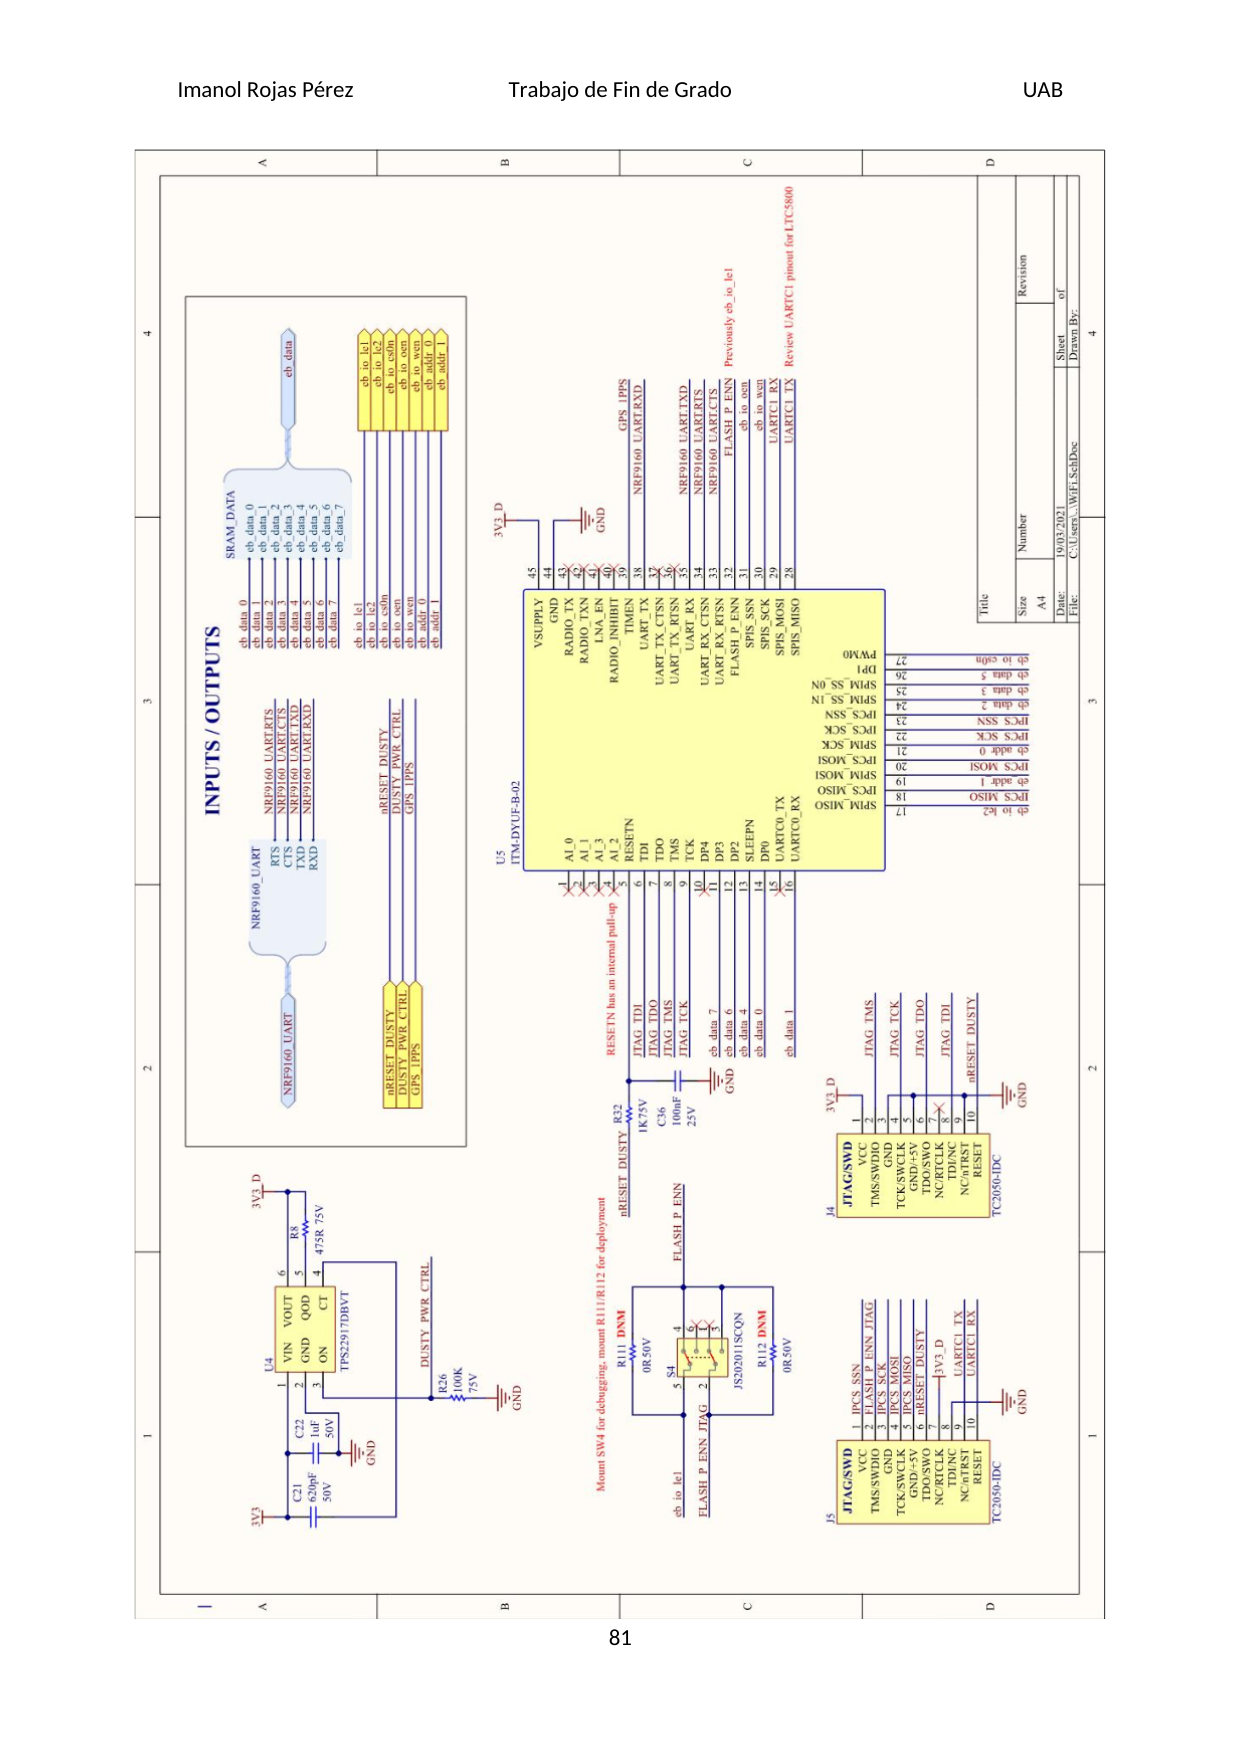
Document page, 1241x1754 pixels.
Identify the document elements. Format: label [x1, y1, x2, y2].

picture [136, 150, 1106, 1619]
